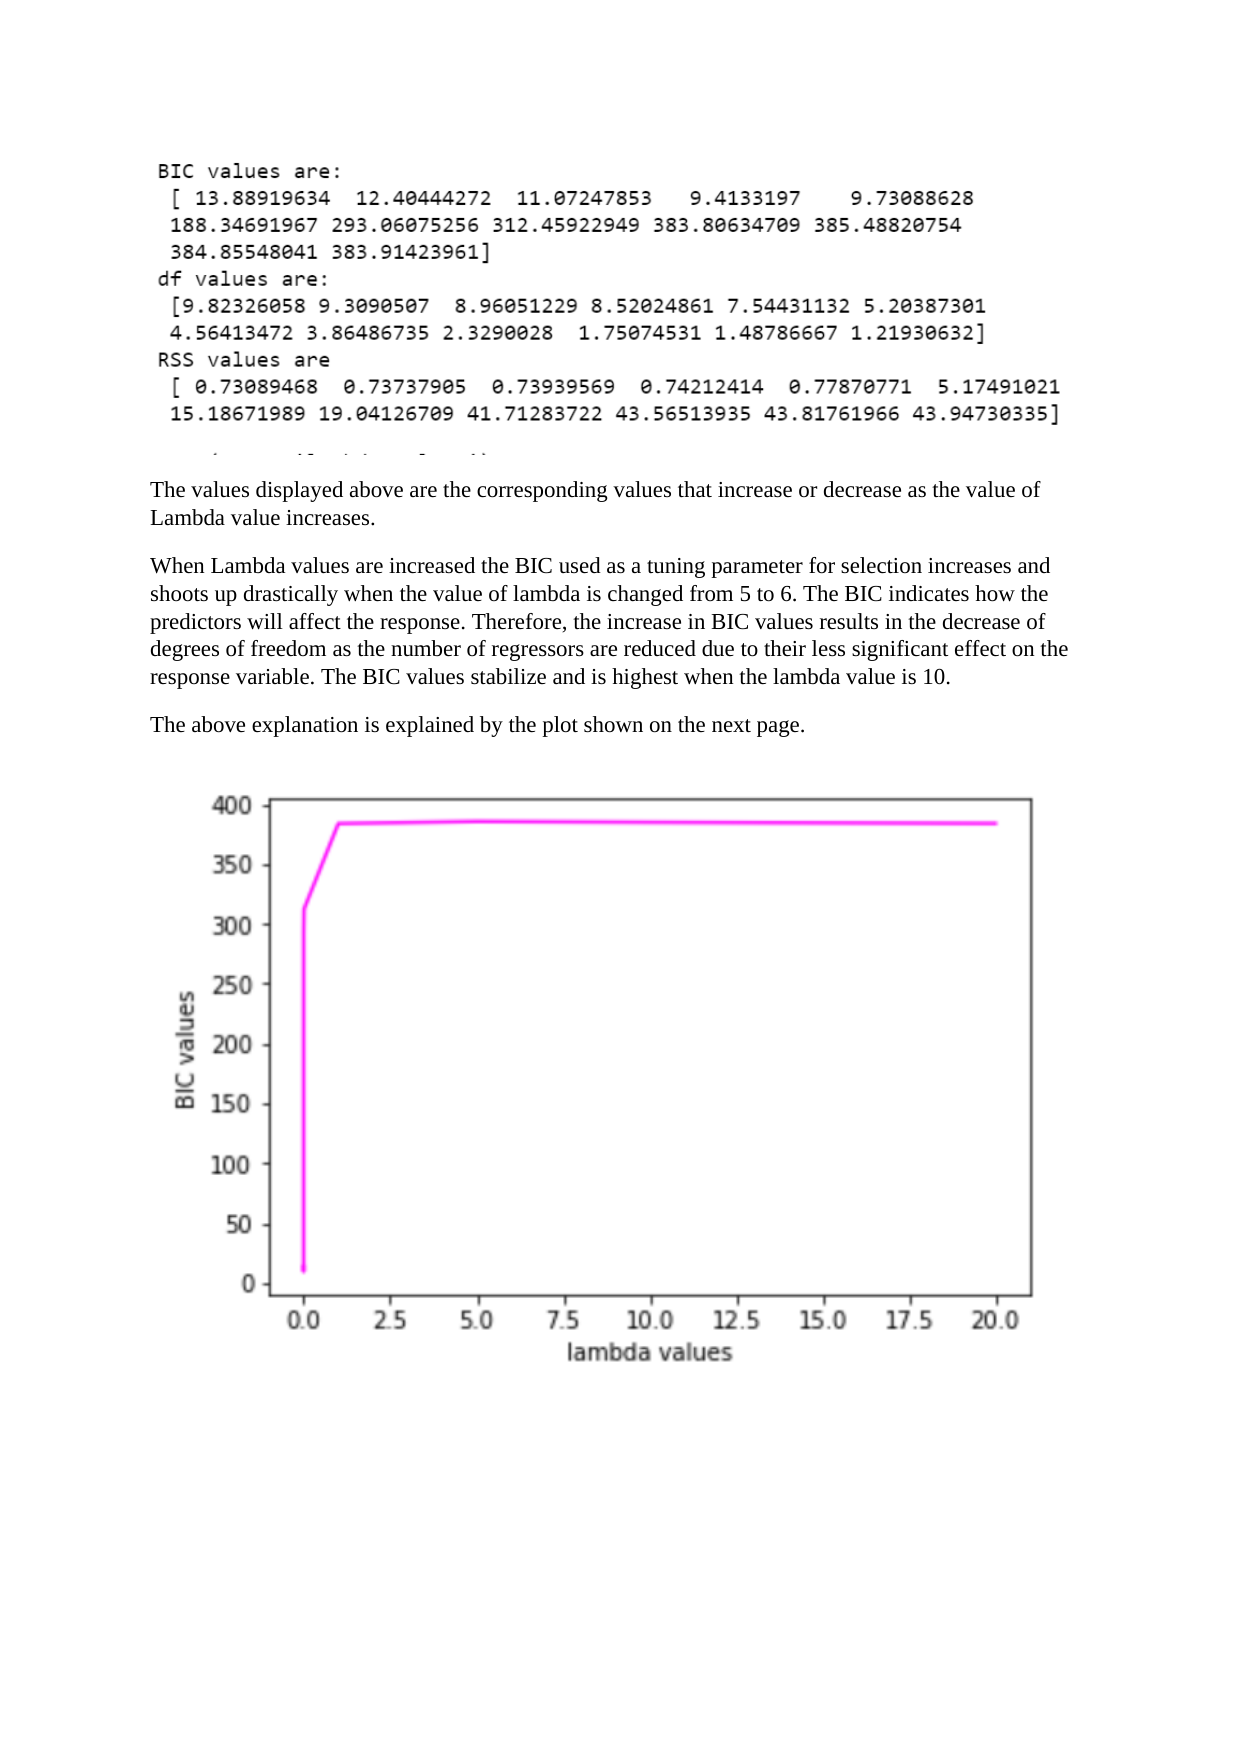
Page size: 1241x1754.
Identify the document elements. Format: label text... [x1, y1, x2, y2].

picture [150, 760, 1091, 1389]
text The values displayed above are the corresponding values that increase or decrease as the value of Lambda value increases. [150, 477, 1090, 531]
picture [150, 150, 1091, 455]
text The above explanation is explained by the plot shown on the next page. [150, 711, 1090, 738]
text When Lambda values are increased the BIC used as a tuning parameter for selection increases and shoots up drastically when the value of lambda is changed from 5 to 6. The BIC indicates how the predictors will affect the response. Therefore, the increase in BIC values results in the decrease of degrees of freedom as the number of regressors are reduced due to their less significant effect on the response variable. The BIC values stabilize and is highest when the lambda value is 10. [150, 553, 1090, 689]
